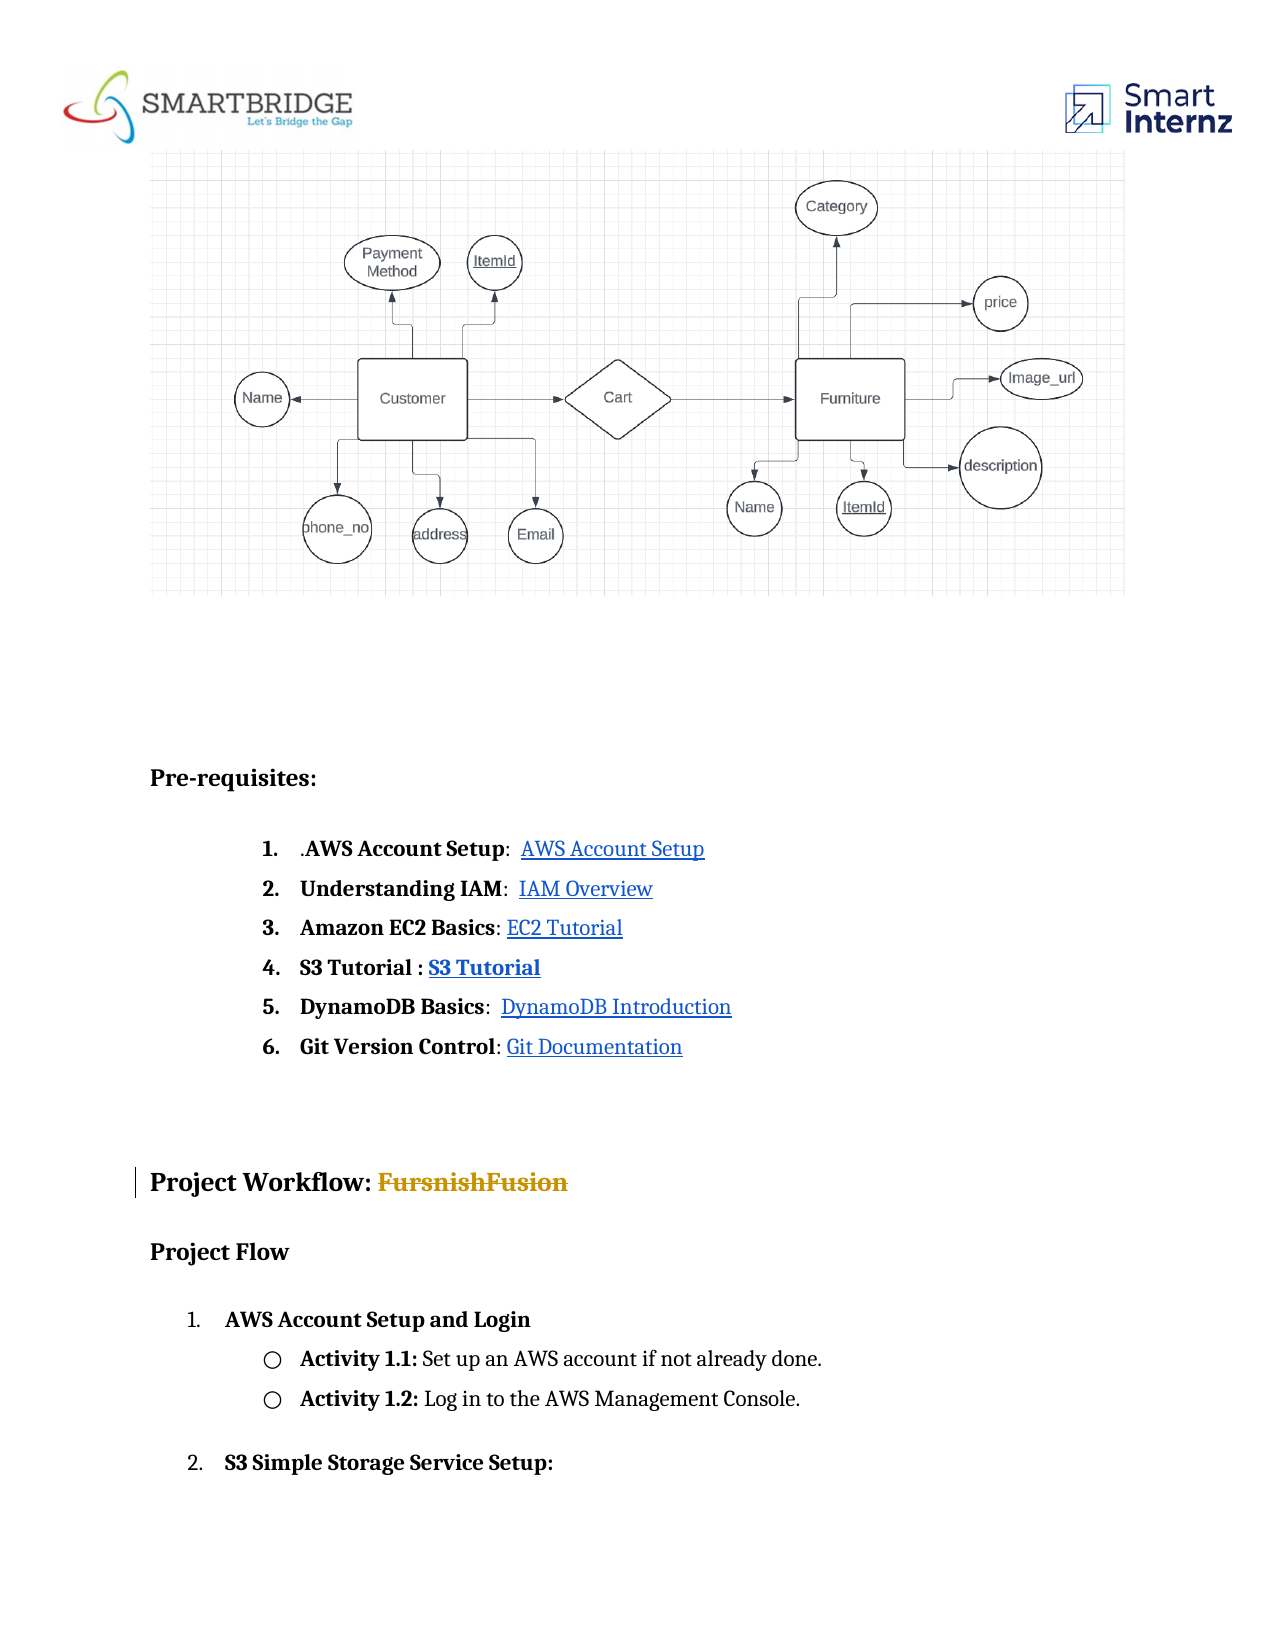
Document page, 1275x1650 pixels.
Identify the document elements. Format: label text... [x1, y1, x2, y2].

list AWS Account Setup and Login [187, 1306, 1125, 1333]
subtitle Understanding IAM: IAM Overview [262, 876, 1125, 902]
subtitle S3 Tutorial : S3 Tutorial [262, 954, 1125, 981]
subtitle Git Version Control: Git Documentation [262, 1033, 1125, 1060]
list Activity 1.1: Set up an AWS account if not already done. [262, 1346, 1125, 1372]
picture [60, 65, 357, 149]
subtitle DynamoDB Basics: DynamoDB Introduction [262, 994, 1125, 1020]
text Project Flow [150, 1238, 1125, 1267]
subtitle Amazon EC2 Basics: EC2 Tutorial [262, 915, 1125, 941]
picture [1060, 83, 1237, 133]
list Activity 1.2: Log in to the AWS Management Console. [262, 1385, 1125, 1412]
list S3 Simple Storage Service Setup: [187, 1450, 1125, 1476]
text Pre-requisites: [150, 764, 1125, 792]
picture [150, 150, 1125, 596]
subtitle .AWS Account Setup: AWS Account Setup [262, 836, 1125, 862]
subtitle Project Workflow: [150, 1167, 1125, 1198]
